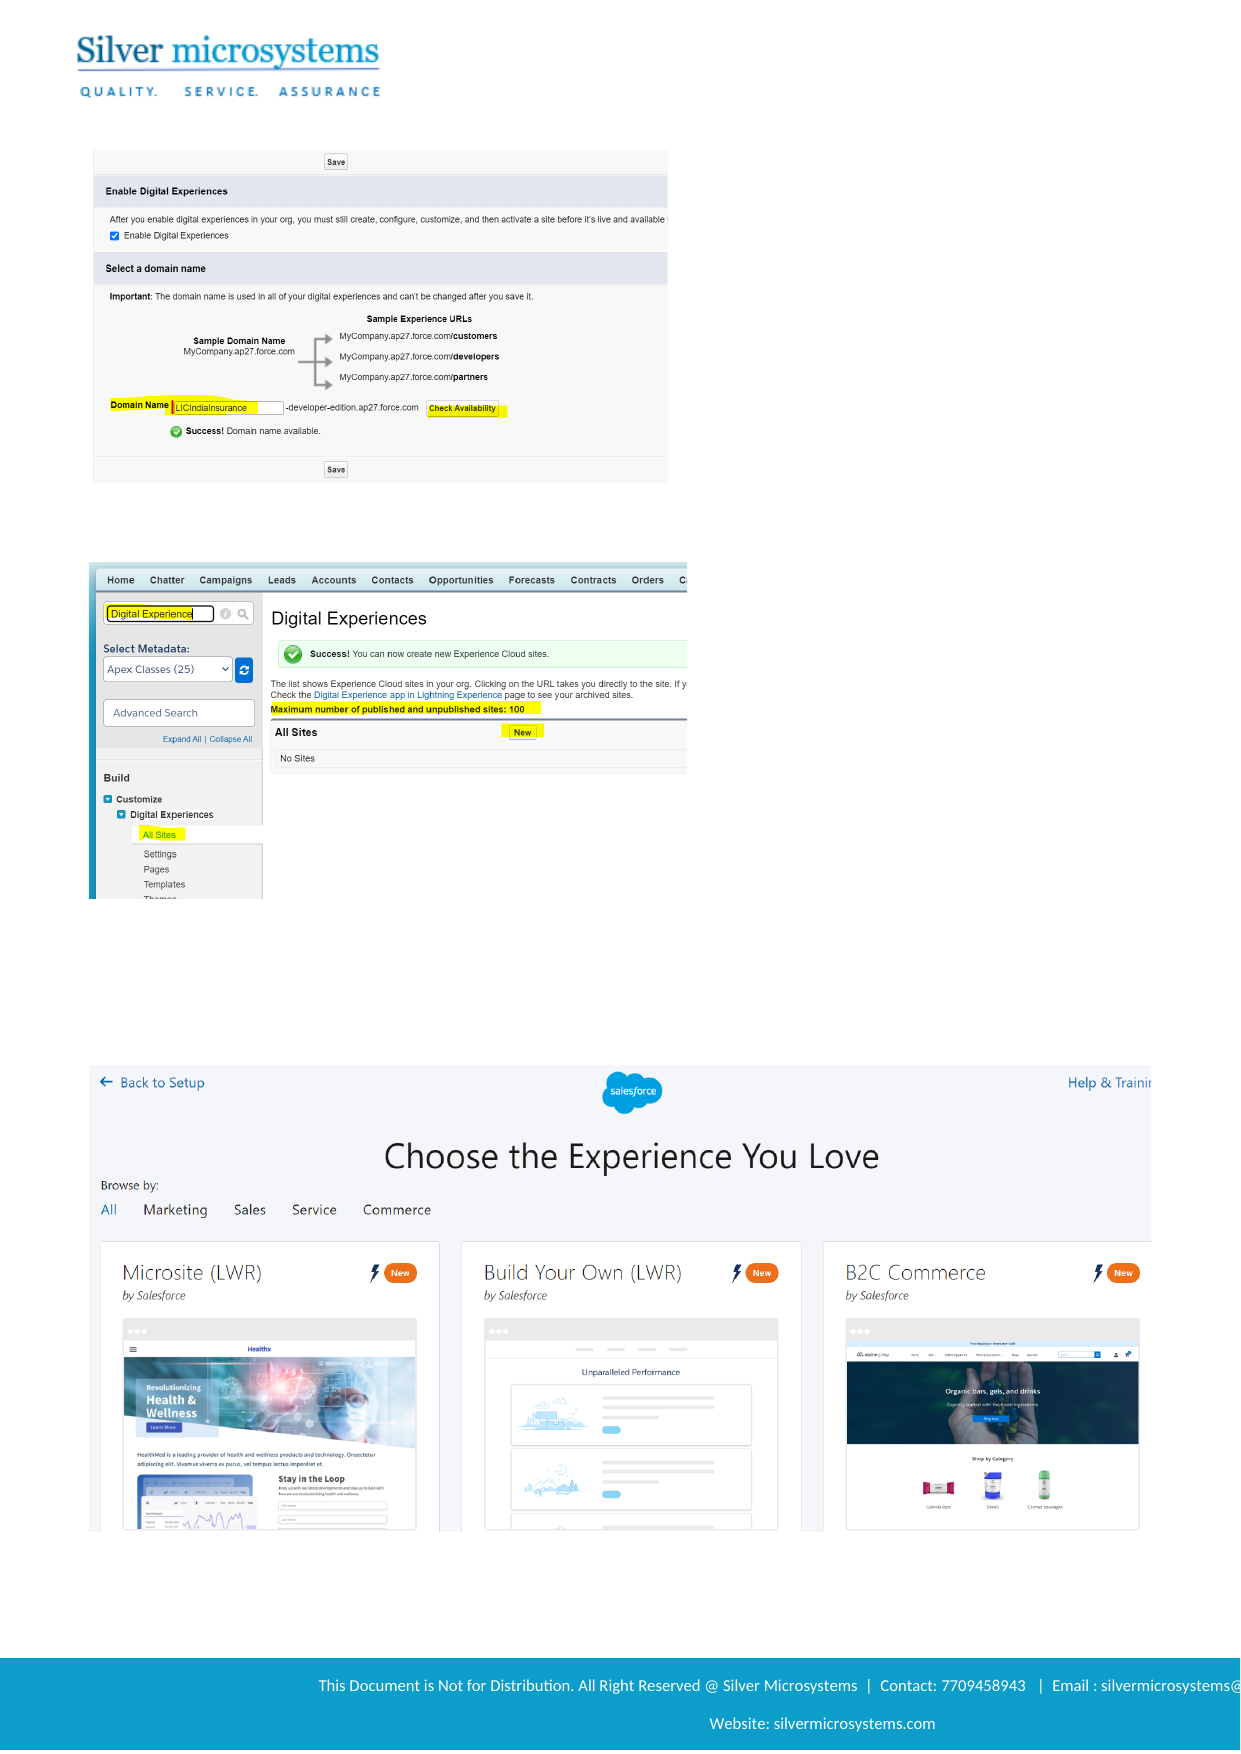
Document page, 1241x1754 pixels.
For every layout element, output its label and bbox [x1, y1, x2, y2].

picture [69, 31, 386, 100]
picture [88, 1065, 1152, 1532]
picture [88, 562, 688, 899]
picture [88, 150, 668, 498]
